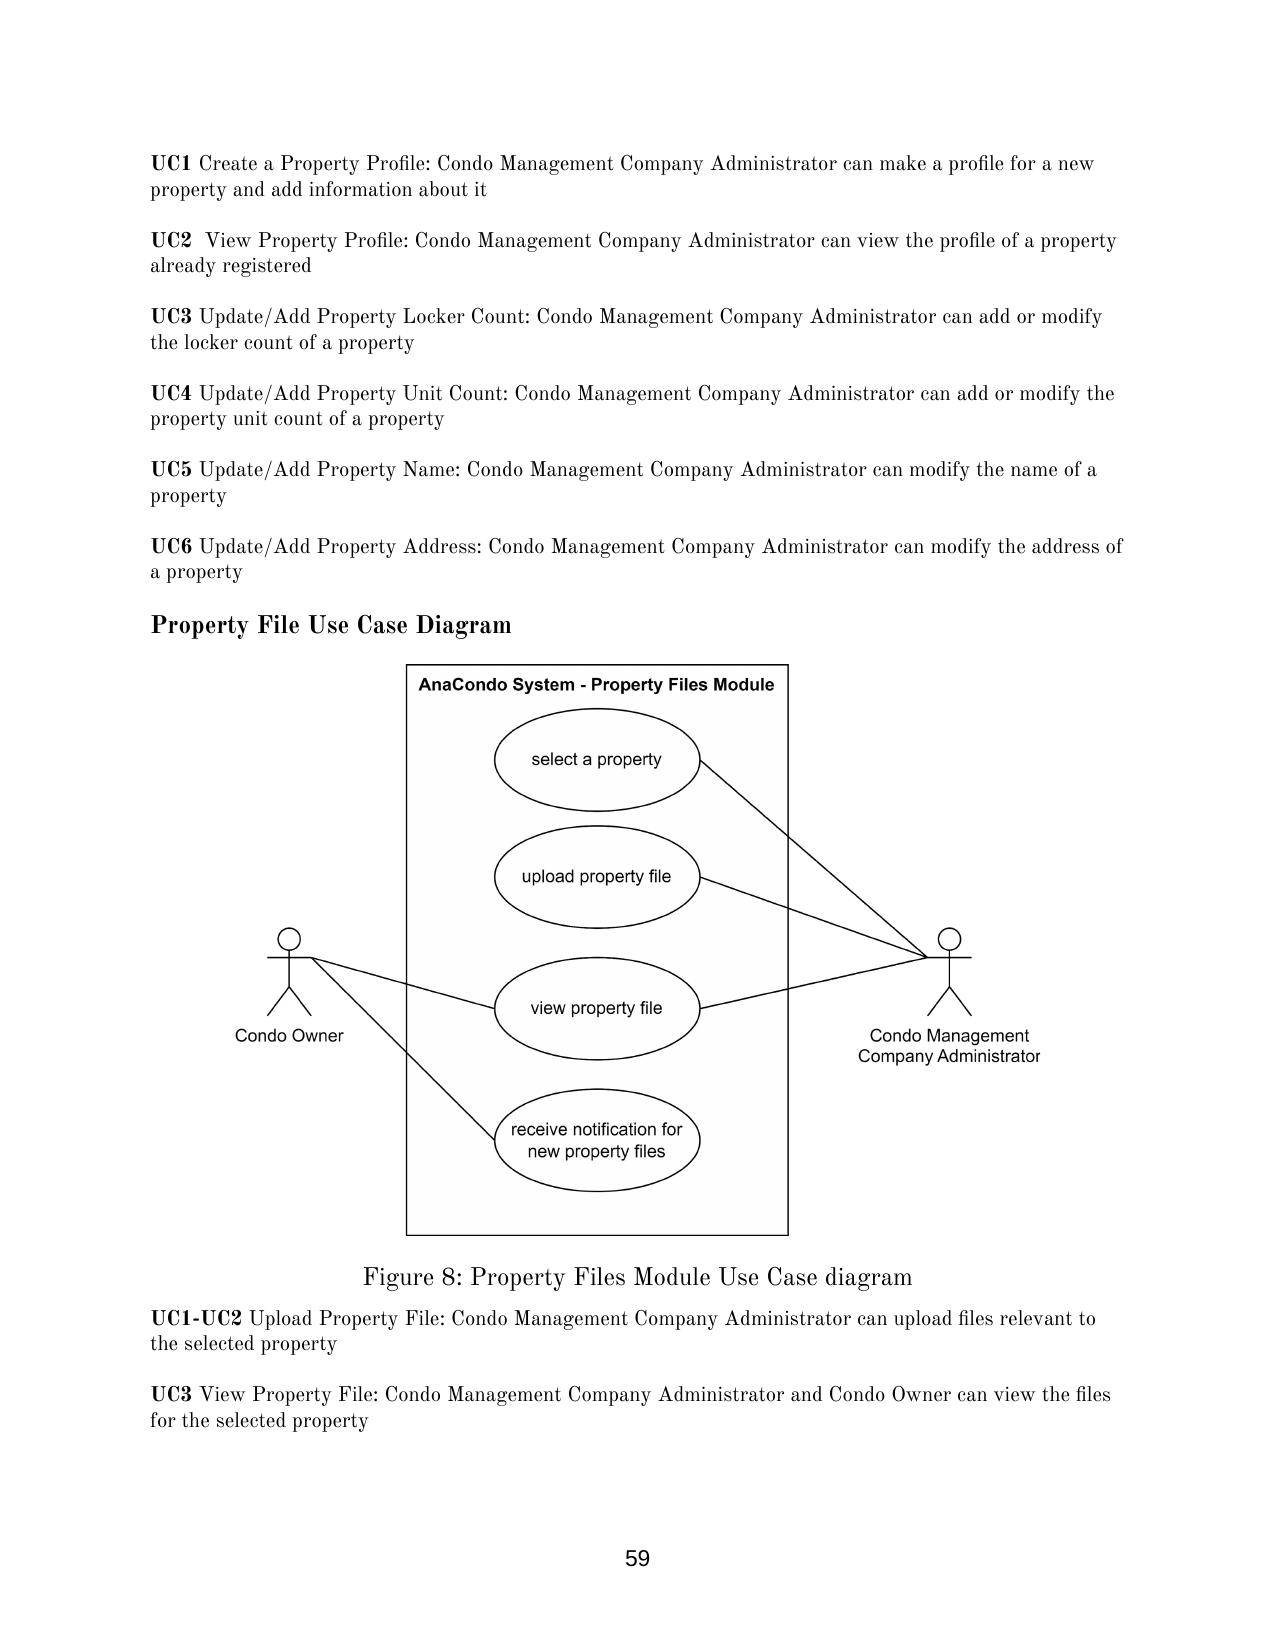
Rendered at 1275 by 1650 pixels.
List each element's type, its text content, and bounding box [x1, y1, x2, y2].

text UC6 Update/Add Property Address: Condo Management Company Administrator can modify the address of a property [150, 532, 1125, 584]
text Property File Use Case Diagram [150, 609, 1125, 640]
text Figure 8: Property Files Module Use Case diagram [150, 1261, 1125, 1292]
text UC5 Update/Add Property Name: Condo Management Company Administrator can modify the name of a property [150, 456, 1125, 507]
text UC1 Create a Property Profile: Condo Management Company Administrator can make a profile for a new property and add information about it [150, 150, 1125, 201]
text UC4 Update/Add Property Unit Count: Condo Management Company Administrator can add or modify the property unit count of a property [150, 379, 1125, 431]
text UC3 Update/Add Property Locker Count: Condo Management Company Administrator can add or modify the locker count of a property [150, 303, 1125, 354]
text UC3 View Property File: Condo Management Company Administrator and Condo Owner can view the files for the selected property [150, 1381, 1125, 1432]
picture [234, 664, 1041, 1236]
text UC1-UC2 Upload Property File: Condo Management Company Administrator can upload files relevant to the selected property [150, 1304, 1125, 1356]
text UC2 View Property Profile: Condo Management Company Administrator can view the profile of a property already registered [150, 226, 1125, 278]
